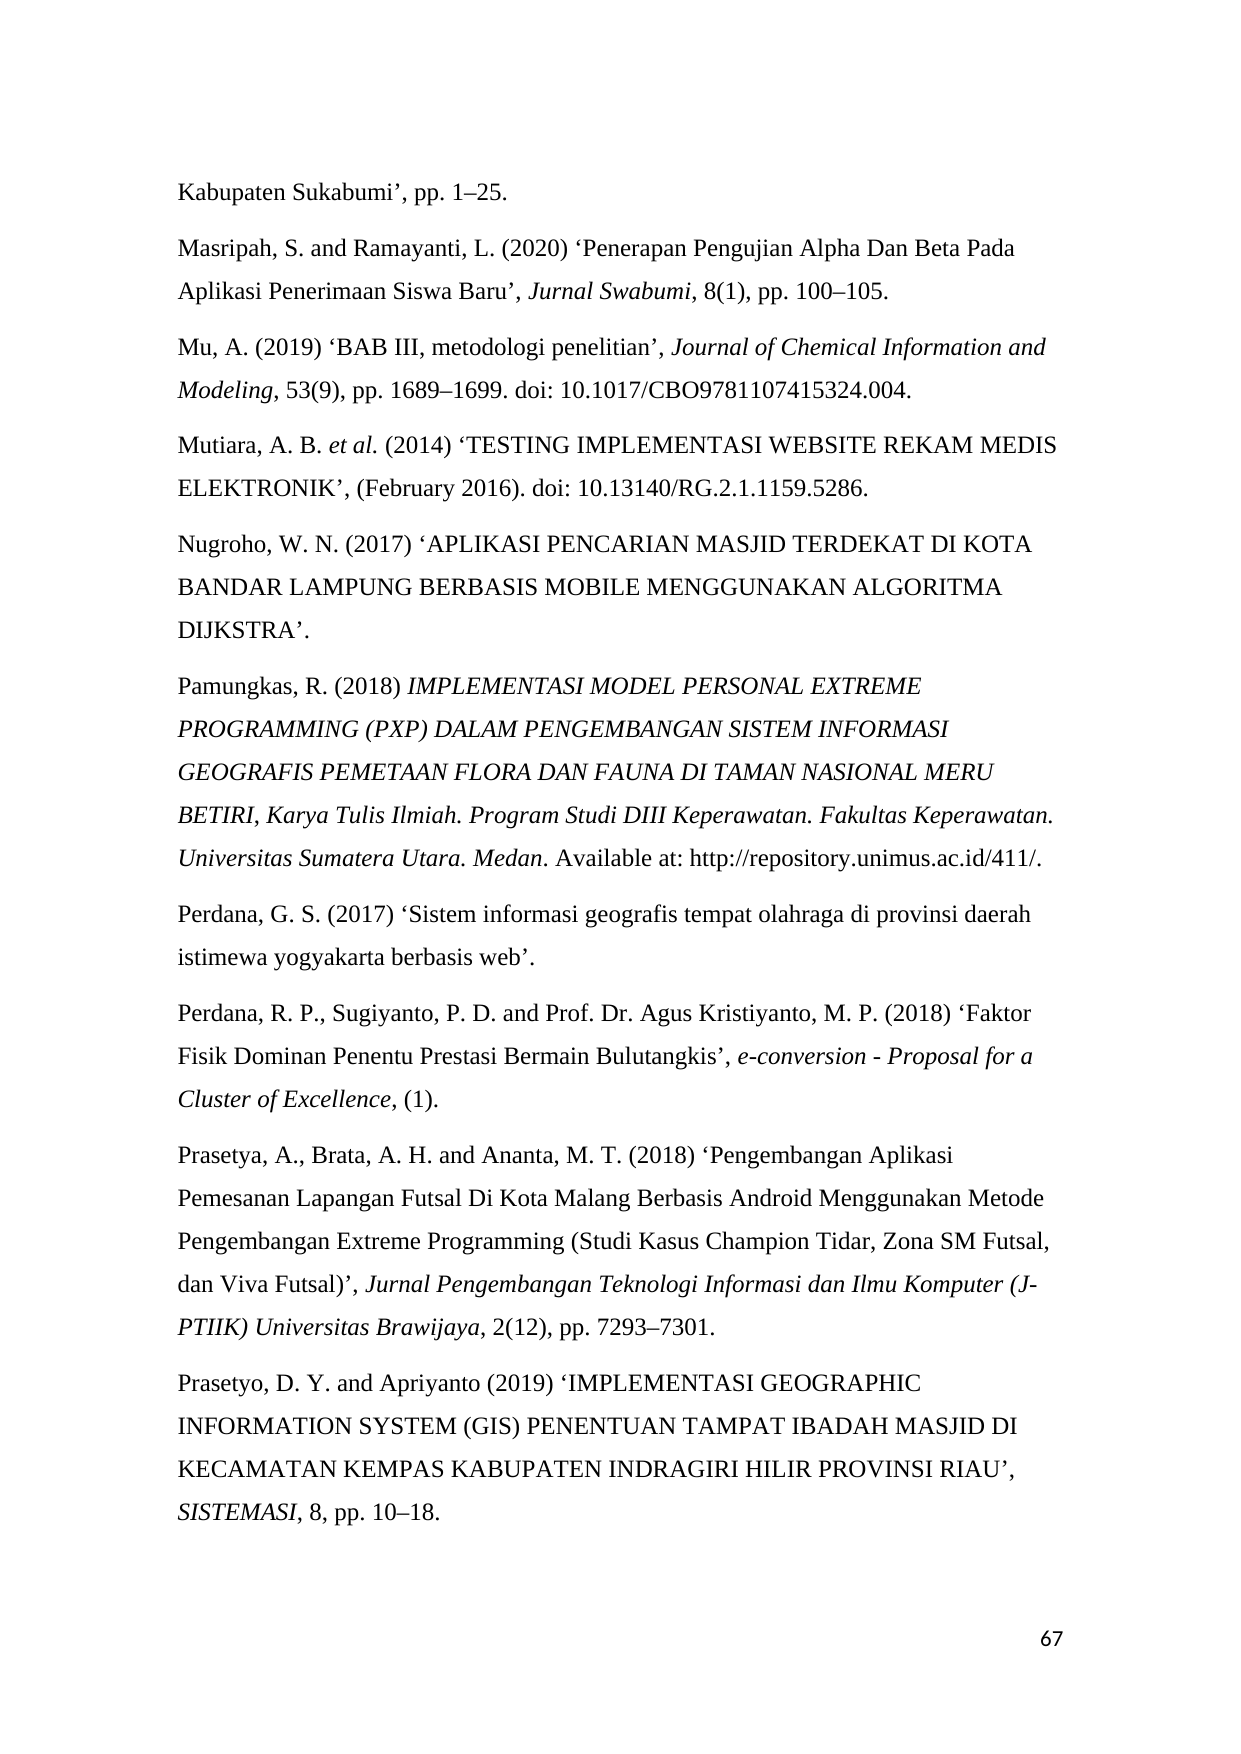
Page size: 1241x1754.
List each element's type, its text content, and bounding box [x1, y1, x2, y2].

text Prasetyo, D. Y. and Apriyanto (2019) ‘IMPLEMENTASI GEOGRAPHIC INFORMATION SYSTEM (GIS) PENENTUAN TAMPAT IBADAH MASJID DI KECAMATAN KEMPAS KABUPATEN INDRAGIRI HILIR PROVINSI RIAU’, SISTEMASI, 8, pp. 10–18. [177, 1368, 1063, 1526]
text Perdana, R. P., Sugiyanto, P. D. and Prof. Dr. Agus Kristiyanto, M. P. (2018) ‘Faktor Fisik Dominan Penentu Prestasi Bermain Bulutangkis’, e-conversion - Proposal for a Cluster of Excellence, (1). [177, 998, 1063, 1113]
text Pamungkas, R. (2018) IMPLEMENTASI MODEL PERSONAL EXTREME PROGRAMMING (PXP) DALAM PENGEMBANGAN SISTEM INFORMASI GEOGRAFIS PEMETAAN FLORA DAN FAUNA DI TAMAN NASIONAL MERU BETIRI, Karya Tulis Ilmiah. Program Studi DIII Keperawatan. Fakultas Keperawatan. Universitas Sumatera Utara. Medan. Available at: http://repository.unimus.ac.id/411/. [177, 671, 1063, 872]
text Prasetya, A., Brata, A. H. and Ananta, M. T. (2018) ‘Pengembangan Aplikasi Pemesanan Lapangan Futsal Di Kota Malang Berbasis Android Menggunakan Metode Pengembangan Extreme Programming (Studi Kasus Champion Tidar, Zona SM Futsal, dan Viva Futsal)’, Jurnal Pengembangan Teknologi Informasi dan Ilmu Komputer (J-PTIIK) Universitas Brawijaya, 2(12), pp. 7293–7301. [177, 1140, 1063, 1341]
text Perdana, G. S. (2017) ‘Sistem informasi geografis tempat olahraga di provinsi daerah istimewa yogyakarta berbasis web’. [177, 899, 1063, 971]
text Mu, A. (2019) ‘BAB III, metodologi penelitian’, Journal of Chemical Information and Modeling, 53(9), pp. 1689–1699. doi: 10.1017/CBO9781107415324.004. [177, 332, 1063, 403]
text Masripah, S. and Ramayanti, L. (2020) ‘Penerapan Pengujian Alpha Dan Beta Pada Aplikasi Penerimaan Siswa Baru’, Jurnal Swabumi, 8(1), pp. 100–105. [177, 233, 1063, 305]
text Mutiara, A. B. et al. (2014) ‘TESTING IMPLEMENTASI WEBSITE REKAM MEDIS ELEKTRONIK’, (February 2016). doi: 10.13140/RG.2.1.1159.5286. [177, 430, 1063, 502]
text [177, 177, 1063, 206]
text Nugroho, W. N. (2017) ‘APLIKASI PENCARIAN MASJID TERDEKAT DI KOTA BANDAR LAMPUNG BERBASIS MOBILE MENGGUNAKAN ALGORITMA DIJKSTRA’. [177, 529, 1063, 644]
